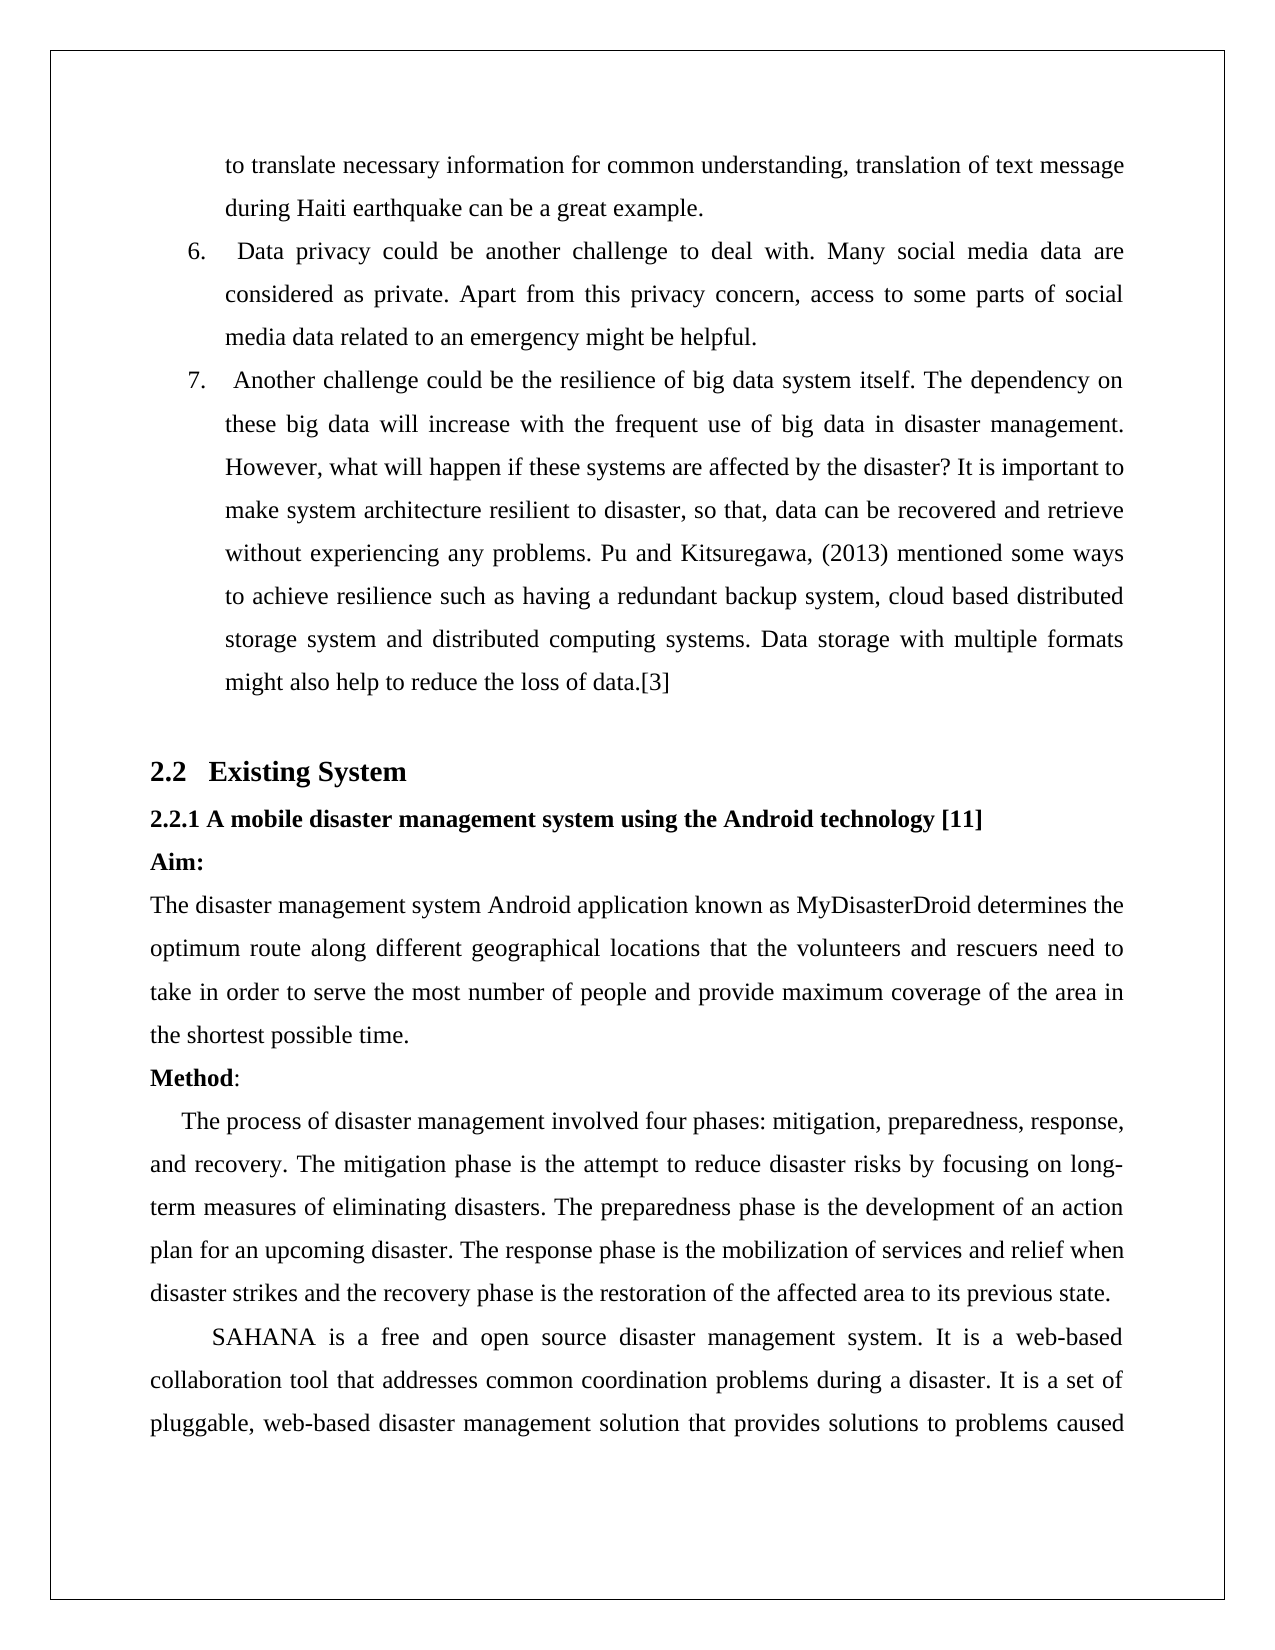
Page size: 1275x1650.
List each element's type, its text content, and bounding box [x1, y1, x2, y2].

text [150, 1322, 1125, 1437]
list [187, 150, 1125, 222]
text Aim: [150, 847, 1125, 876]
text Method: [150, 1063, 1125, 1092]
text The process of disaster management involved four phases: mitigation, preparedness, response, and recovery. The mitigation phase is the attempt to reduce disaster risks by focusing on long-term measures of eliminating disasters. The preparedness phase is the development of an action plan for an upcoming disaster. The response phase is the mobilization of services and relief when disaster strikes and the recovery phase is the restoration of the affected area to its previous state. [150, 1106, 1125, 1307]
list Another challenge could be the resilience of big data system itself. The dependency on these big data will increase with the frequent use of big data in disaster management. However, what will happen if these systems are affected by the disaster? It is important to make system architecture resilient to disaster, so that, data can be recovered and retrieve without experiencing any problems. Pu and Kitsuregawa, (2013) mentioned some ways to achieve resilience such as having a redundant backup system, cloud based distributed storage system and distributed computing systems. Data storage with multiple formats might also help to reduce the loss of data.[3] [187, 366, 1125, 696]
text The disaster management system Android application known as MyDisasterDroid determines the optimum route along different geographical locations that the volunteers and rescuers need to take in order to serve the most number of people and provide maximum coverage of the area in the shortest possible time. [150, 890, 1125, 1048]
text 2.2.1 A mobile disaster management system using the Android technology [11] [150, 804, 1125, 833]
list Data privacy could be another challenge to deal with. Many social media data are considered as private. Apart from this privacy concern, access to some parts of social media data related to an emergency might be helpful. [187, 236, 1125, 351]
text 2.2 Existing System [150, 754, 1125, 787]
